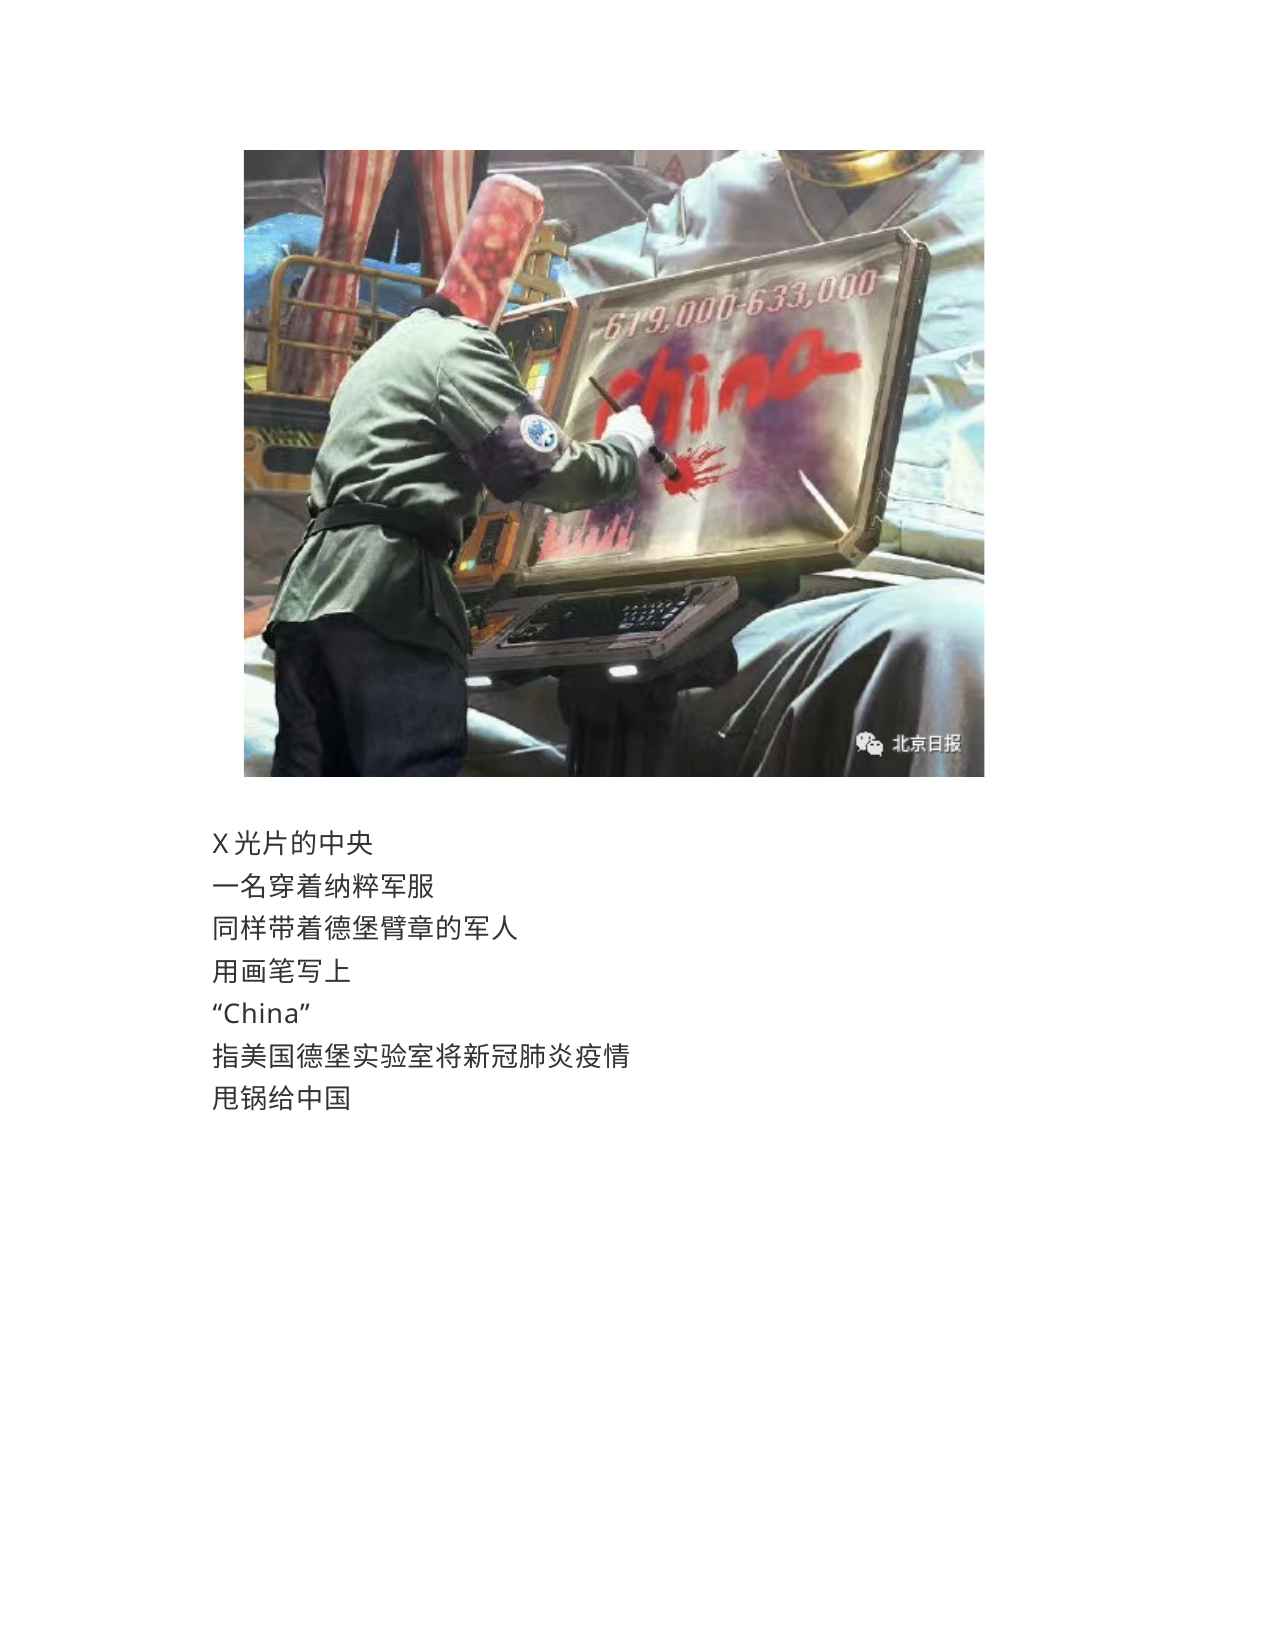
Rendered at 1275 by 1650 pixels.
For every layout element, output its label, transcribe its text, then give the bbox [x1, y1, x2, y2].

text X光片的中央 [212, 819, 1062, 862]
text 甩锅给中国 [212, 1074, 1062, 1117]
text 指美国德堡实验室将新冠肺炎疫情 [212, 1032, 1062, 1074]
text 一名穿着纳粹军服 [212, 862, 1062, 904]
picture [243, 150, 985, 777]
text “China” [212, 989, 1062, 1032]
text 用画笔写上 [212, 947, 1062, 989]
text 同样带着德堡臂章的军人 [212, 904, 1062, 947]
